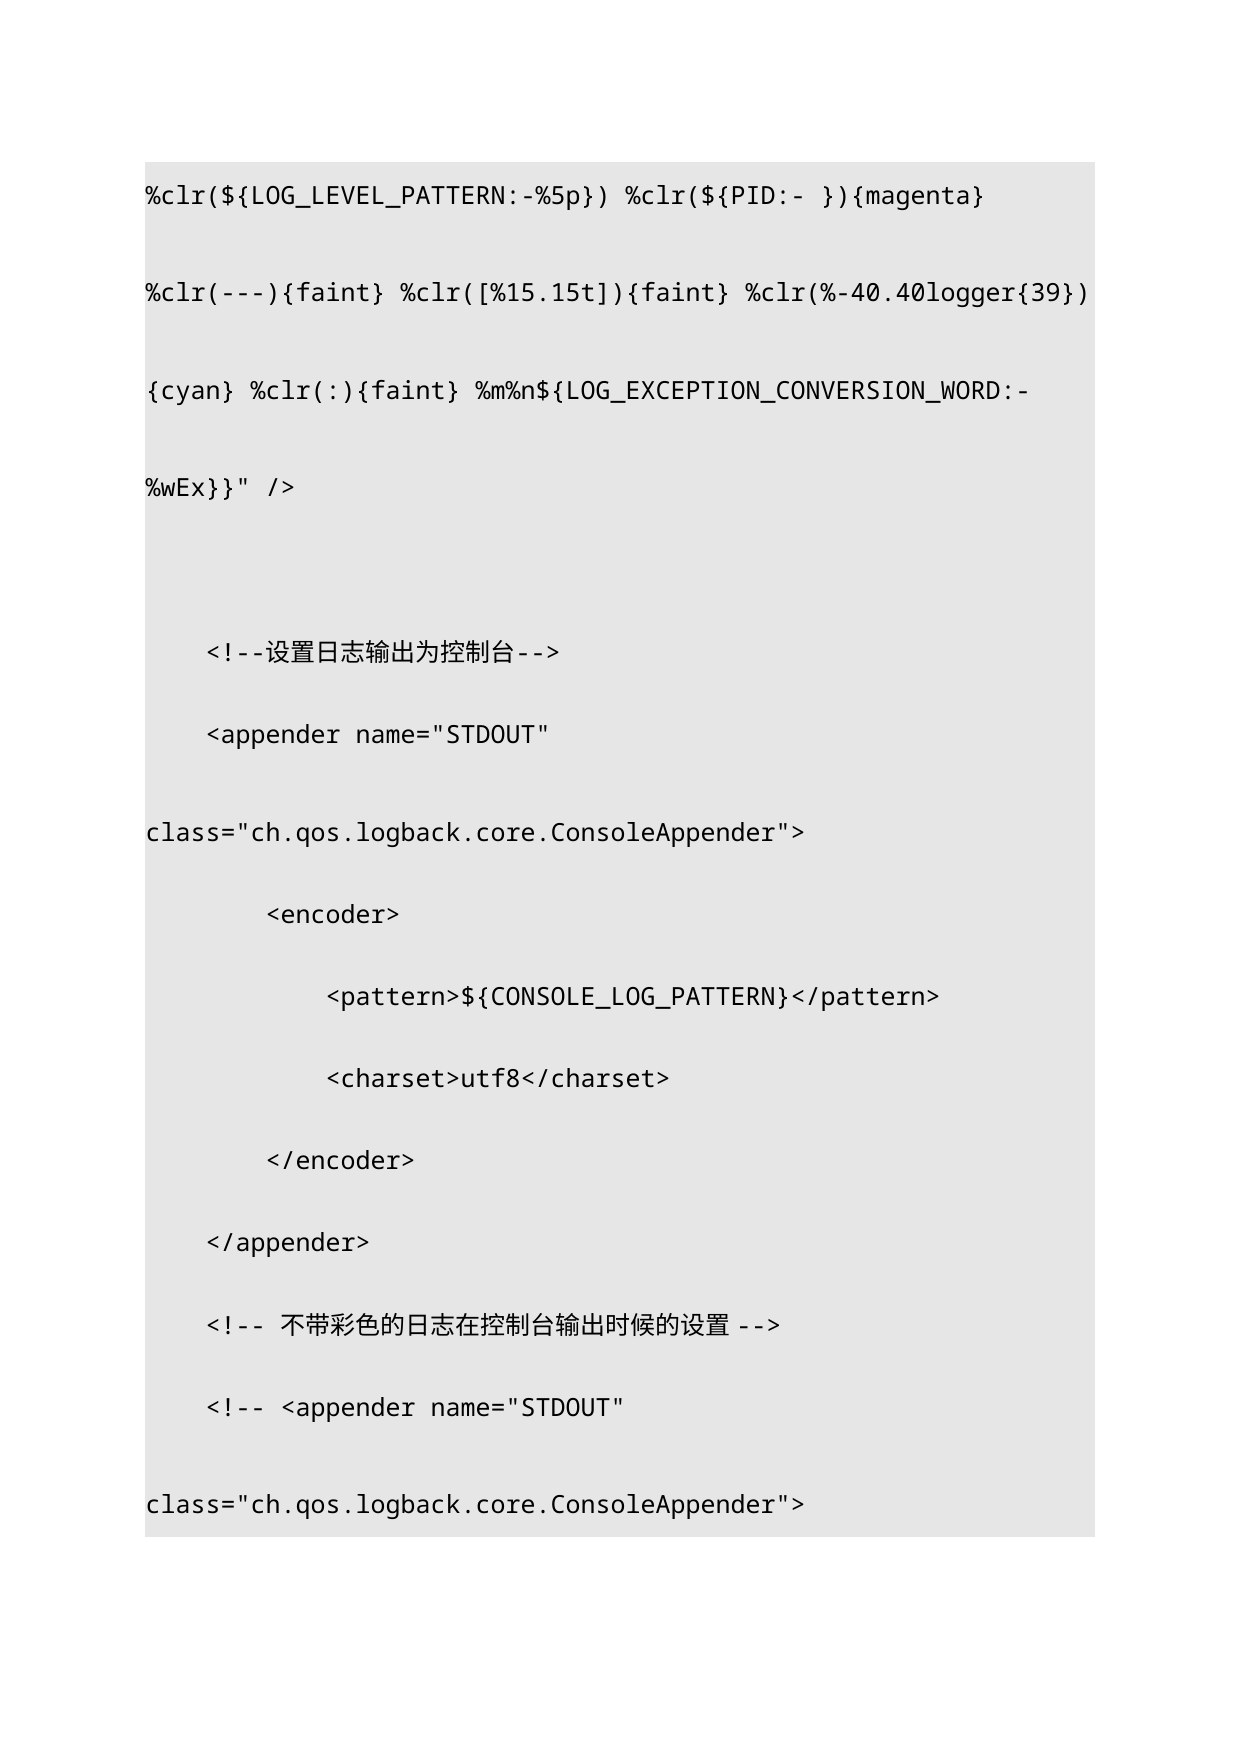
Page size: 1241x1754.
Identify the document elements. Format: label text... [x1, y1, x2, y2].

text <charset>utf8</charset> [145, 1045, 1095, 1110]
text <!--设置日志输出为控制台--> [145, 618, 1095, 683]
text <encoder> [145, 881, 1095, 946]
text <appender name="STDOUT" class="ch.qos.logback.core.ConsoleAppender"> [145, 702, 1095, 864]
text </appender> [145, 1209, 1095, 1274]
text </encoder> [145, 1127, 1095, 1192]
text <!-- <appender name="STDOUT" class="ch.qos.logback.core.ConsoleAppender"> [145, 1374, 1095, 1537]
text <!-- 不带彩色的日志在控制台输出时候的设置 --> [145, 1291, 1095, 1356]
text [145, 162, 1095, 519]
text <pattern>${CONSOLE_LOG_PATTERN}</pattern> [145, 963, 1095, 1028]
